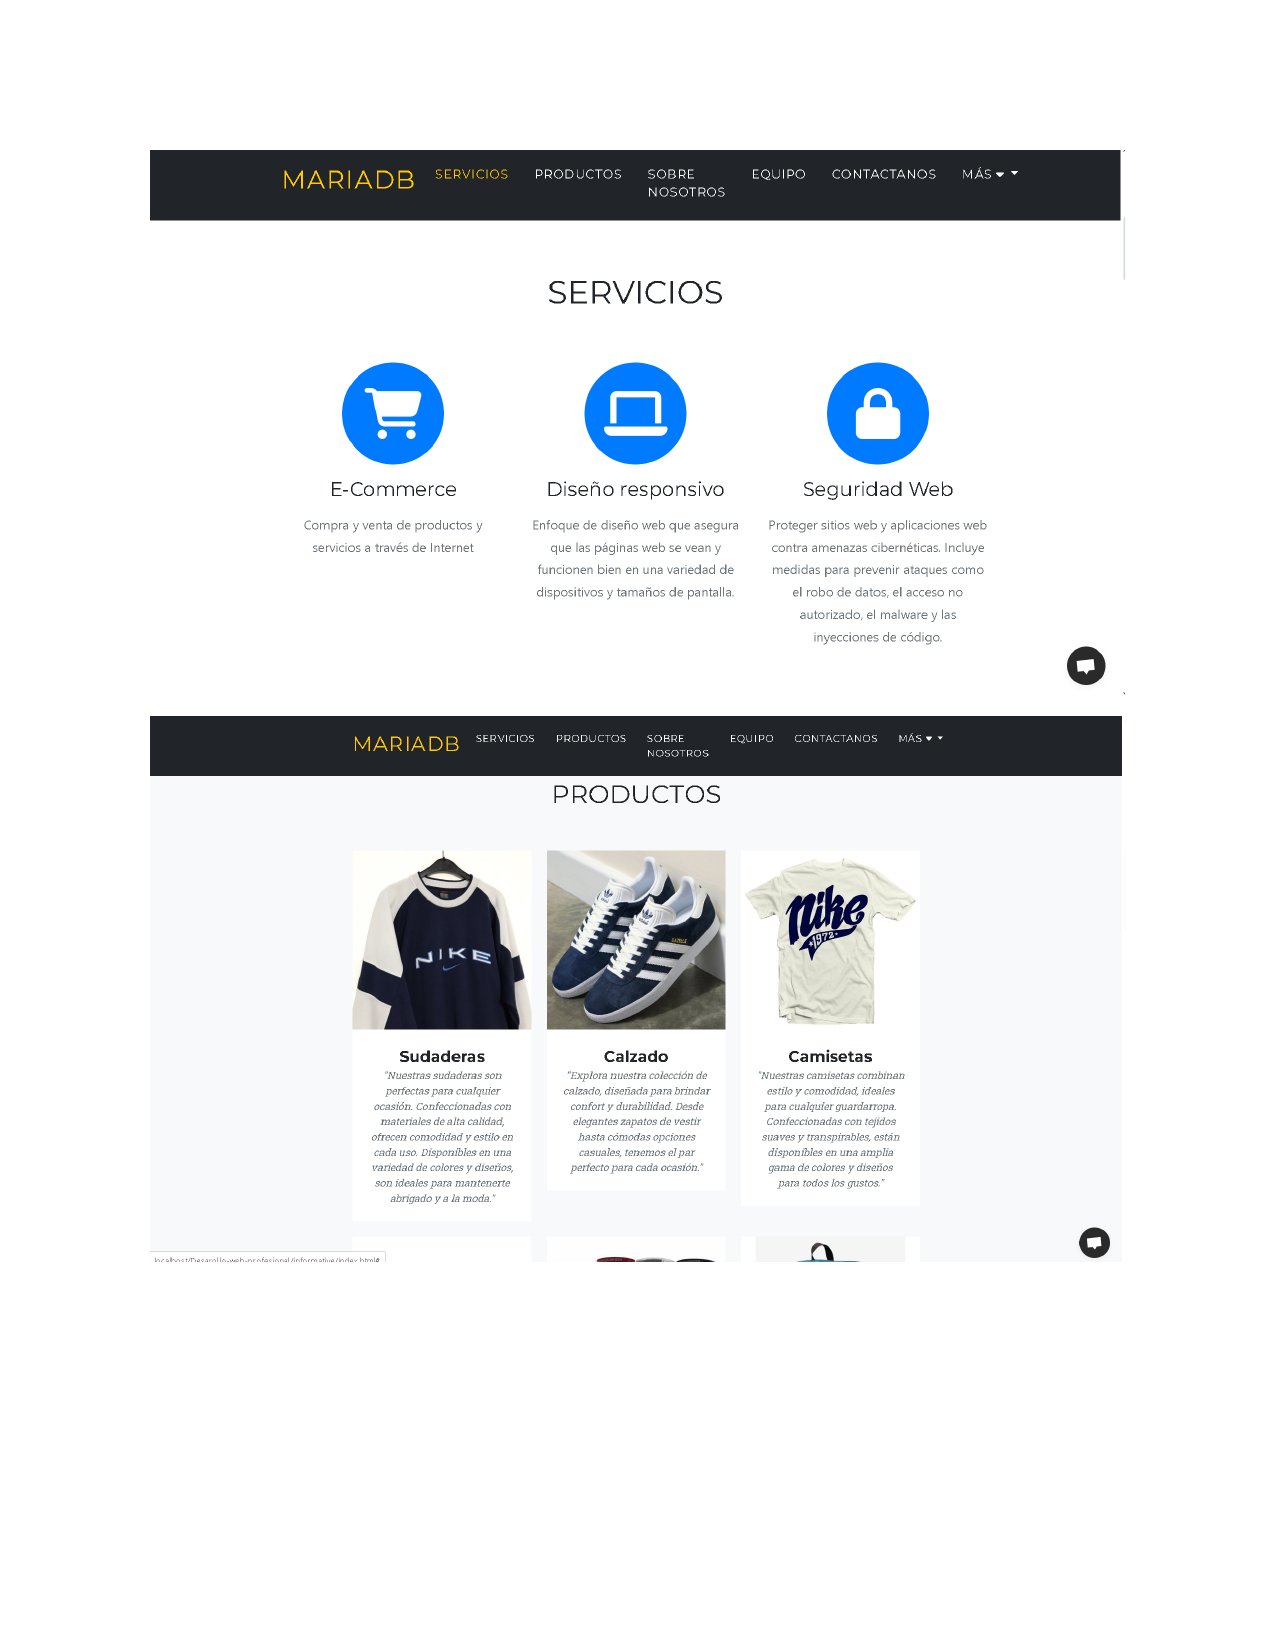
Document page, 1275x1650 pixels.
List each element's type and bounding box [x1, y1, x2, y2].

picture [150, 150, 1125, 696]
picture [150, 716, 1125, 1262]
